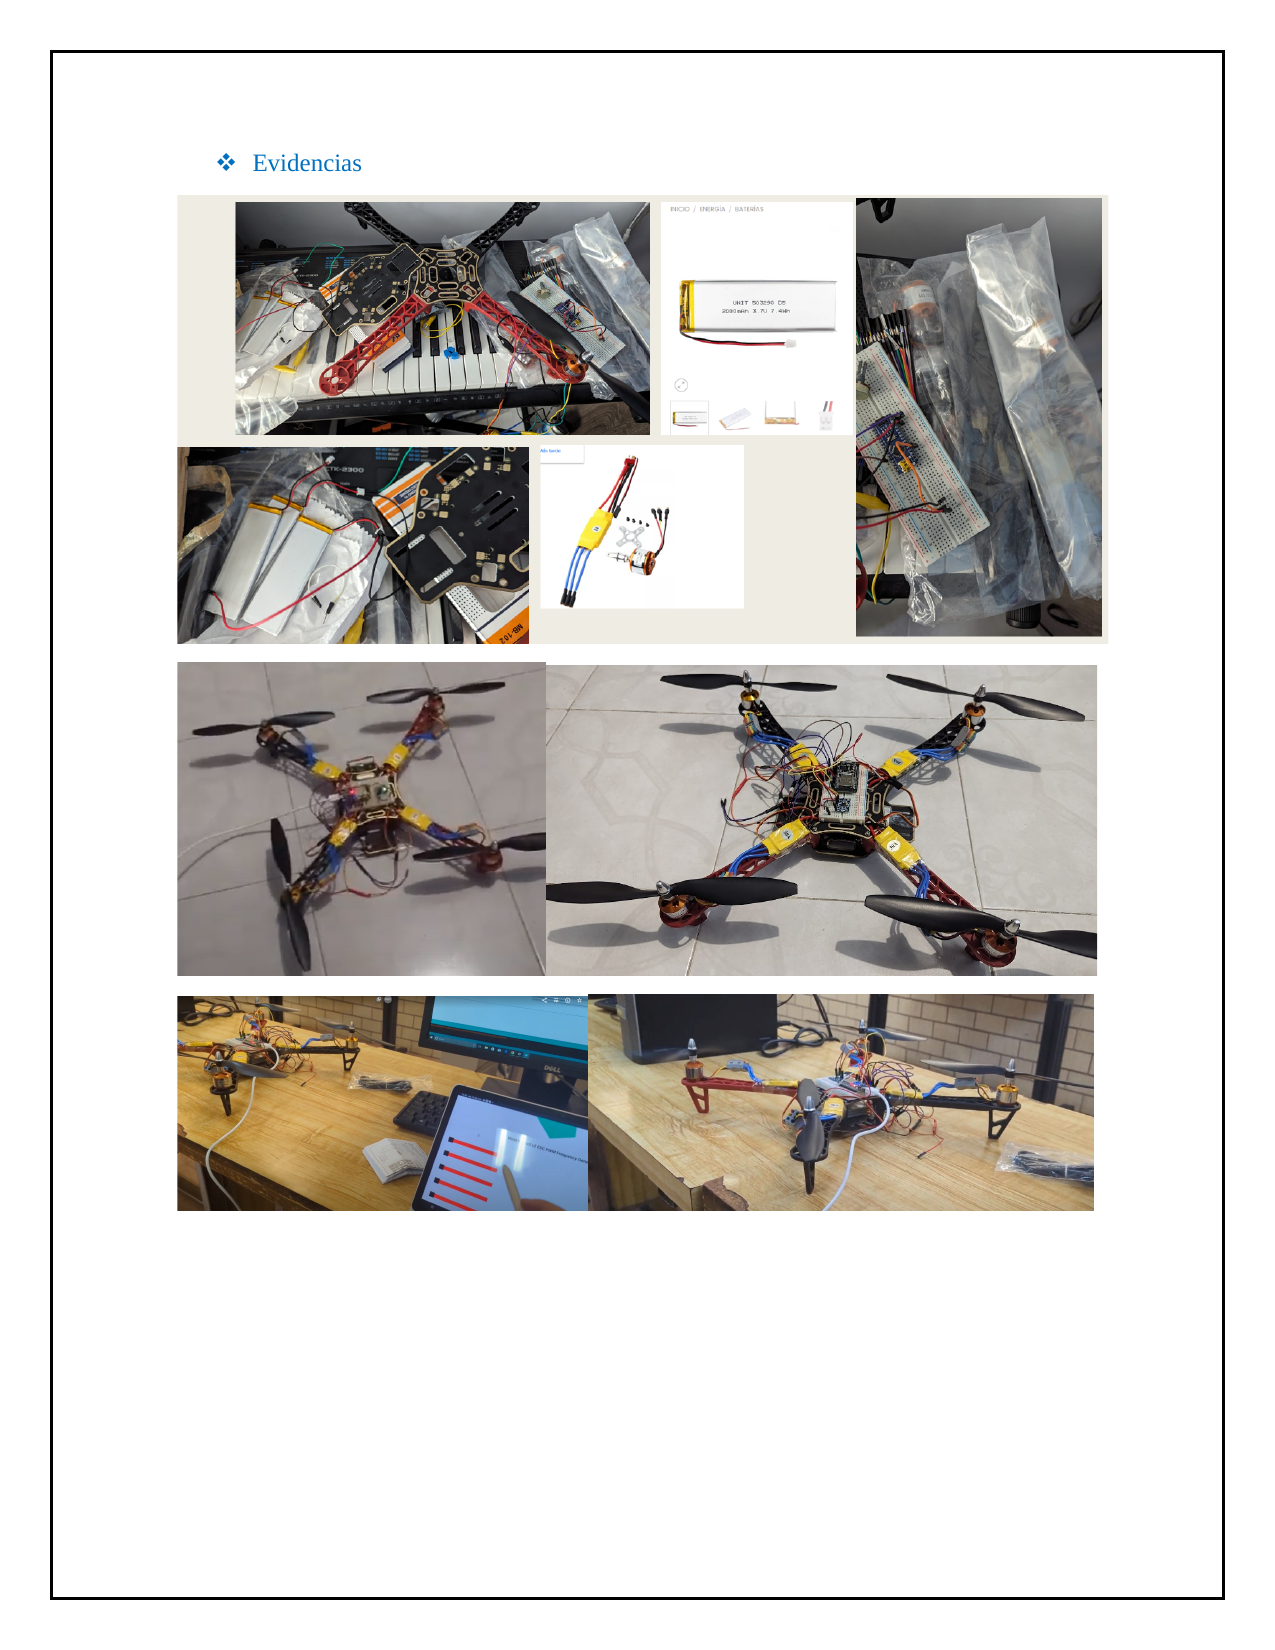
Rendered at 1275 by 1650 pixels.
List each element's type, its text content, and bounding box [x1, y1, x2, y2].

picture [177, 994, 1094, 1211]
picture [177, 662, 1098, 976]
picture [177, 195, 1109, 644]
list Evidencias [215, 148, 1098, 176]
